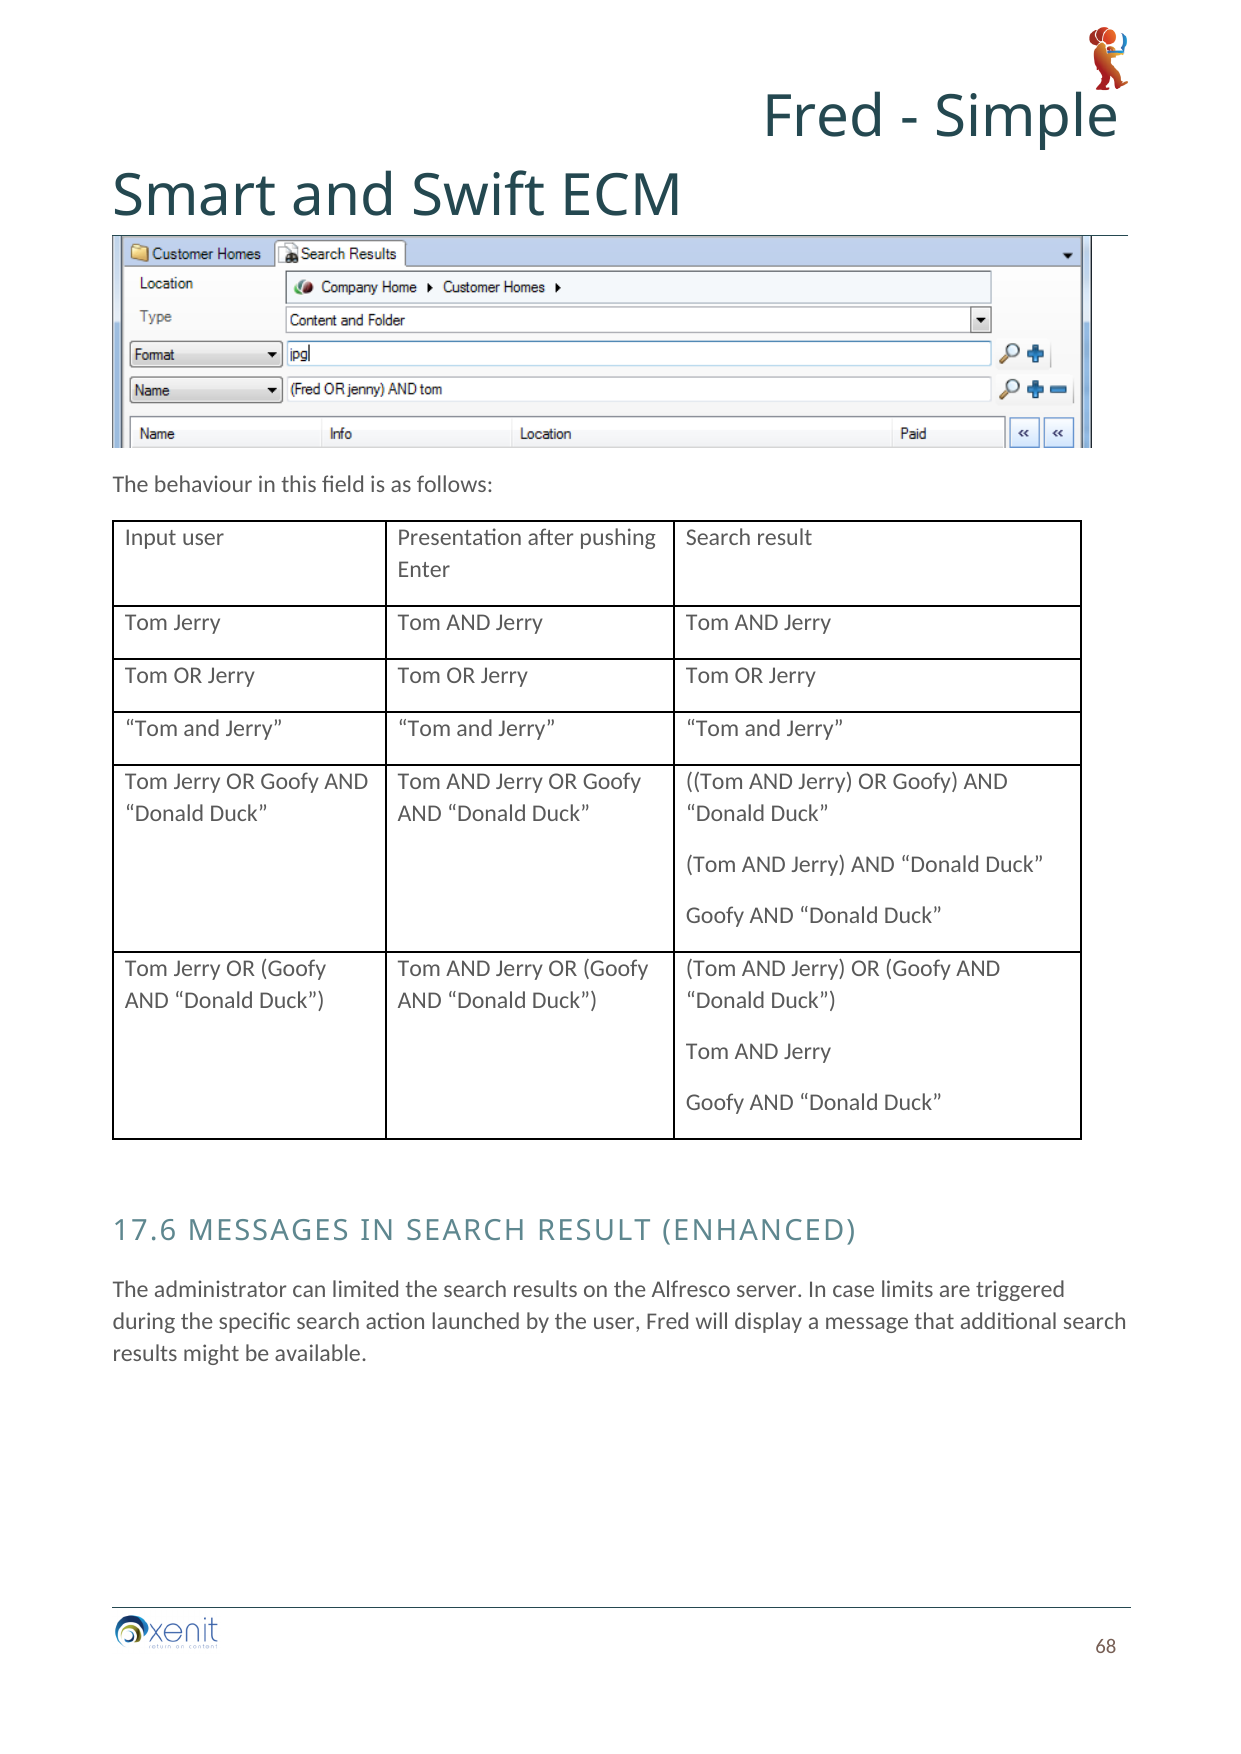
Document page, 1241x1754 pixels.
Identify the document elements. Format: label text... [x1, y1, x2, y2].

table_cell Tom Jerry OR Goofy AND “Donald Duck” [114, 766, 385, 951]
picture [1087, 25, 1130, 94]
table_cell Tom Jerry OR (Goofy AND “Donald Duck”) [114, 953, 385, 1137]
table_cell “Tom and Jerry” [114, 713, 385, 764]
table_cell “Tom and Jerry” [387, 713, 673, 764]
table_cell “Tom and Jerry” [675, 713, 1080, 764]
table_header Input user [114, 522, 385, 605]
table_header Search result [675, 522, 1080, 605]
table_cell Tom AND Jerry OR Goofy AND “Donald Duck” [387, 766, 673, 951]
text The administrator can limited the search results on the Alfresco server. In case limits are triggered during the specific search action launched by the user, Fred will display a message that additional search results might be available. [112, 1274, 1128, 1367]
picture [112, 1610, 222, 1654]
table_header Presentation after pushing Enter [387, 522, 673, 605]
table_cell (Tom AND Jerry) OR (Goofy AND “Donald Duck”) Tom AND Jerry Goofy AND “Donald Duck” [675, 953, 1080, 1137]
table_cell Tom AND Jerry OR (Goofy AND “Donald Duck”) [387, 953, 673, 1137]
table_cell Tom OR Jerry [675, 660, 1080, 711]
table_cell Tom OR Jerry [114, 660, 385, 711]
table_cell Tom AND Jerry [675, 607, 1080, 658]
text The behaviour in this field is as follows: [112, 469, 1128, 498]
table_cell ((Tom AND Jerry) OR Goofy) AND “Donald Duck” (Tom AND Jerry) AND “Donald Duck” Goofy AND “Donald Duck” [675, 766, 1080, 951]
picture [112, 236, 1092, 448]
table_cell Tom Jerry [114, 607, 385, 658]
subtitle Messages in search result (Enhanced) [112, 1209, 1128, 1249]
table_cell Tom AND Jerry [387, 607, 673, 658]
table_cell Tom OR Jerry [387, 660, 673, 711]
